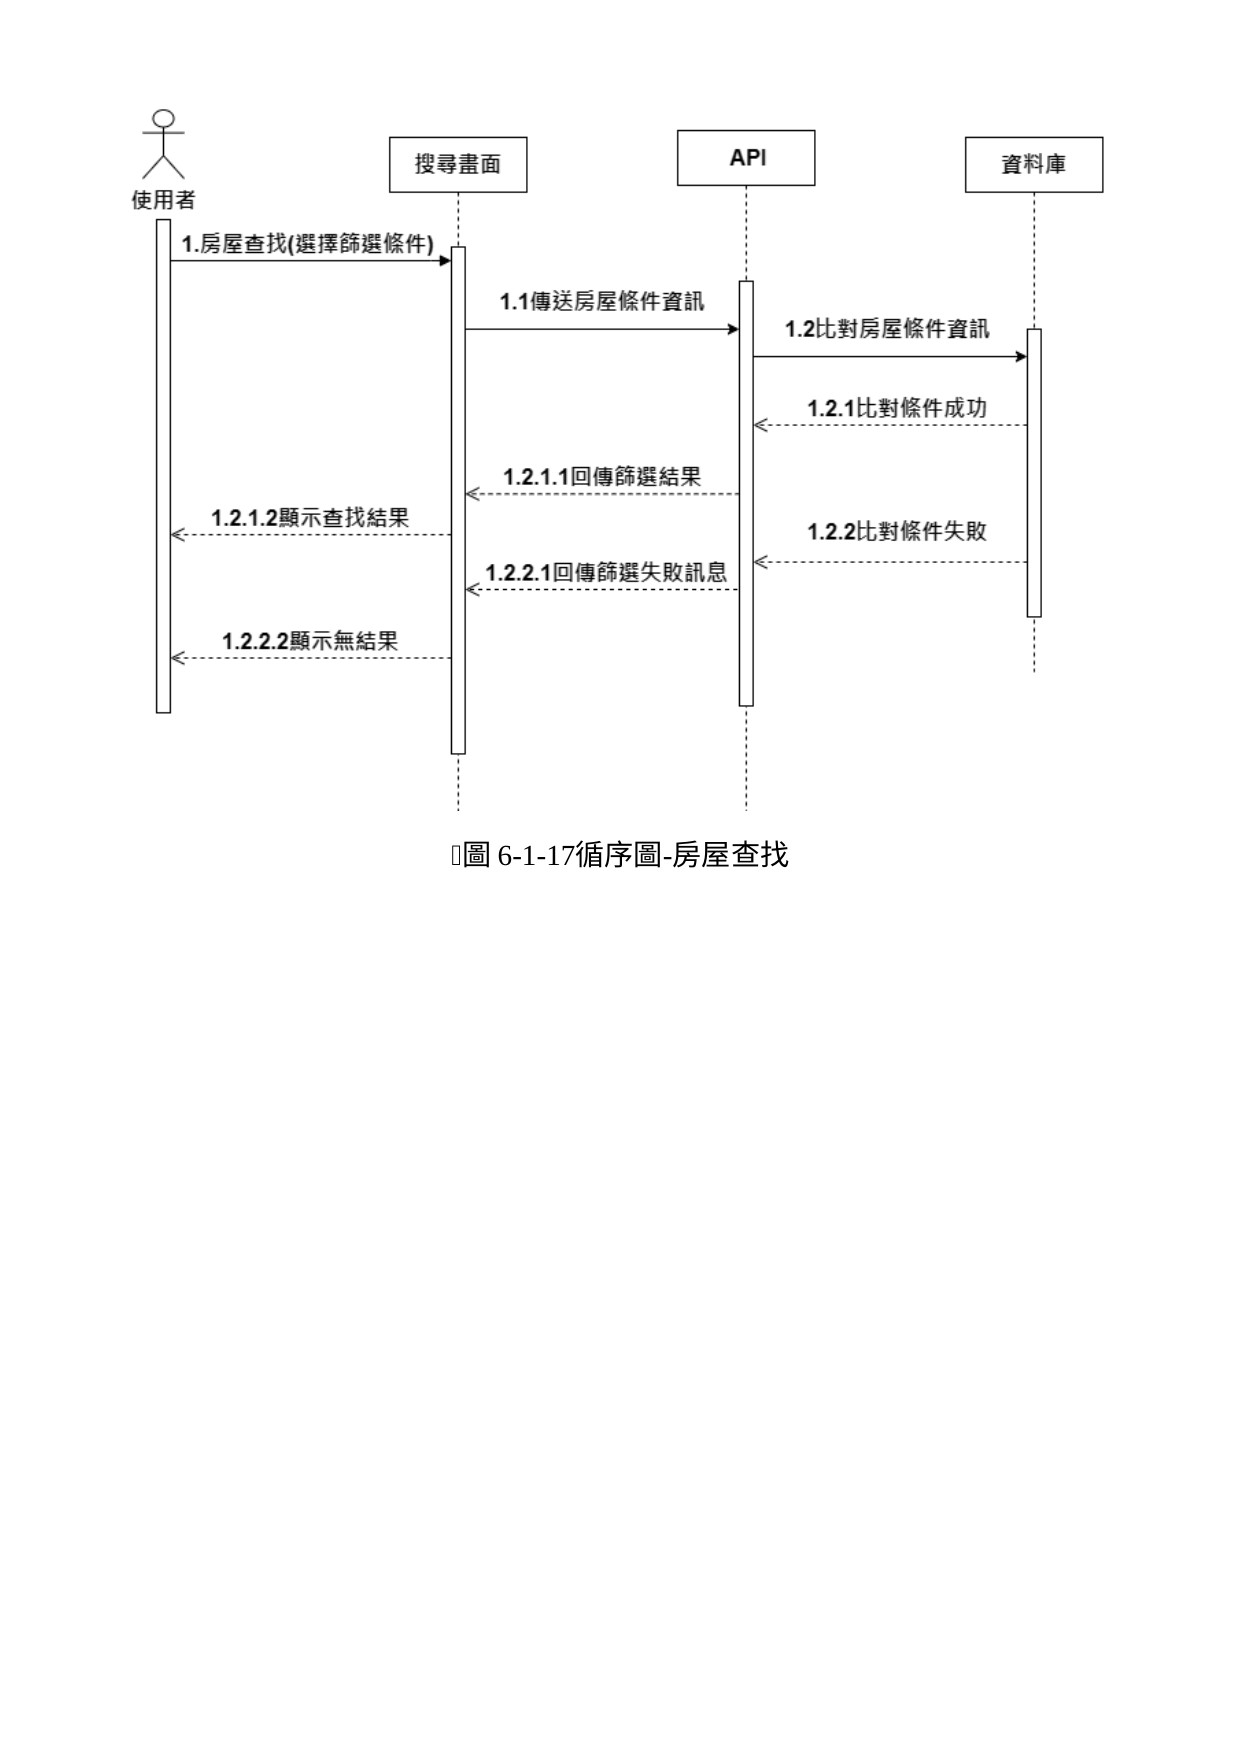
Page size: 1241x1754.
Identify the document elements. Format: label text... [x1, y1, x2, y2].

picture [125, 102, 1115, 811]
